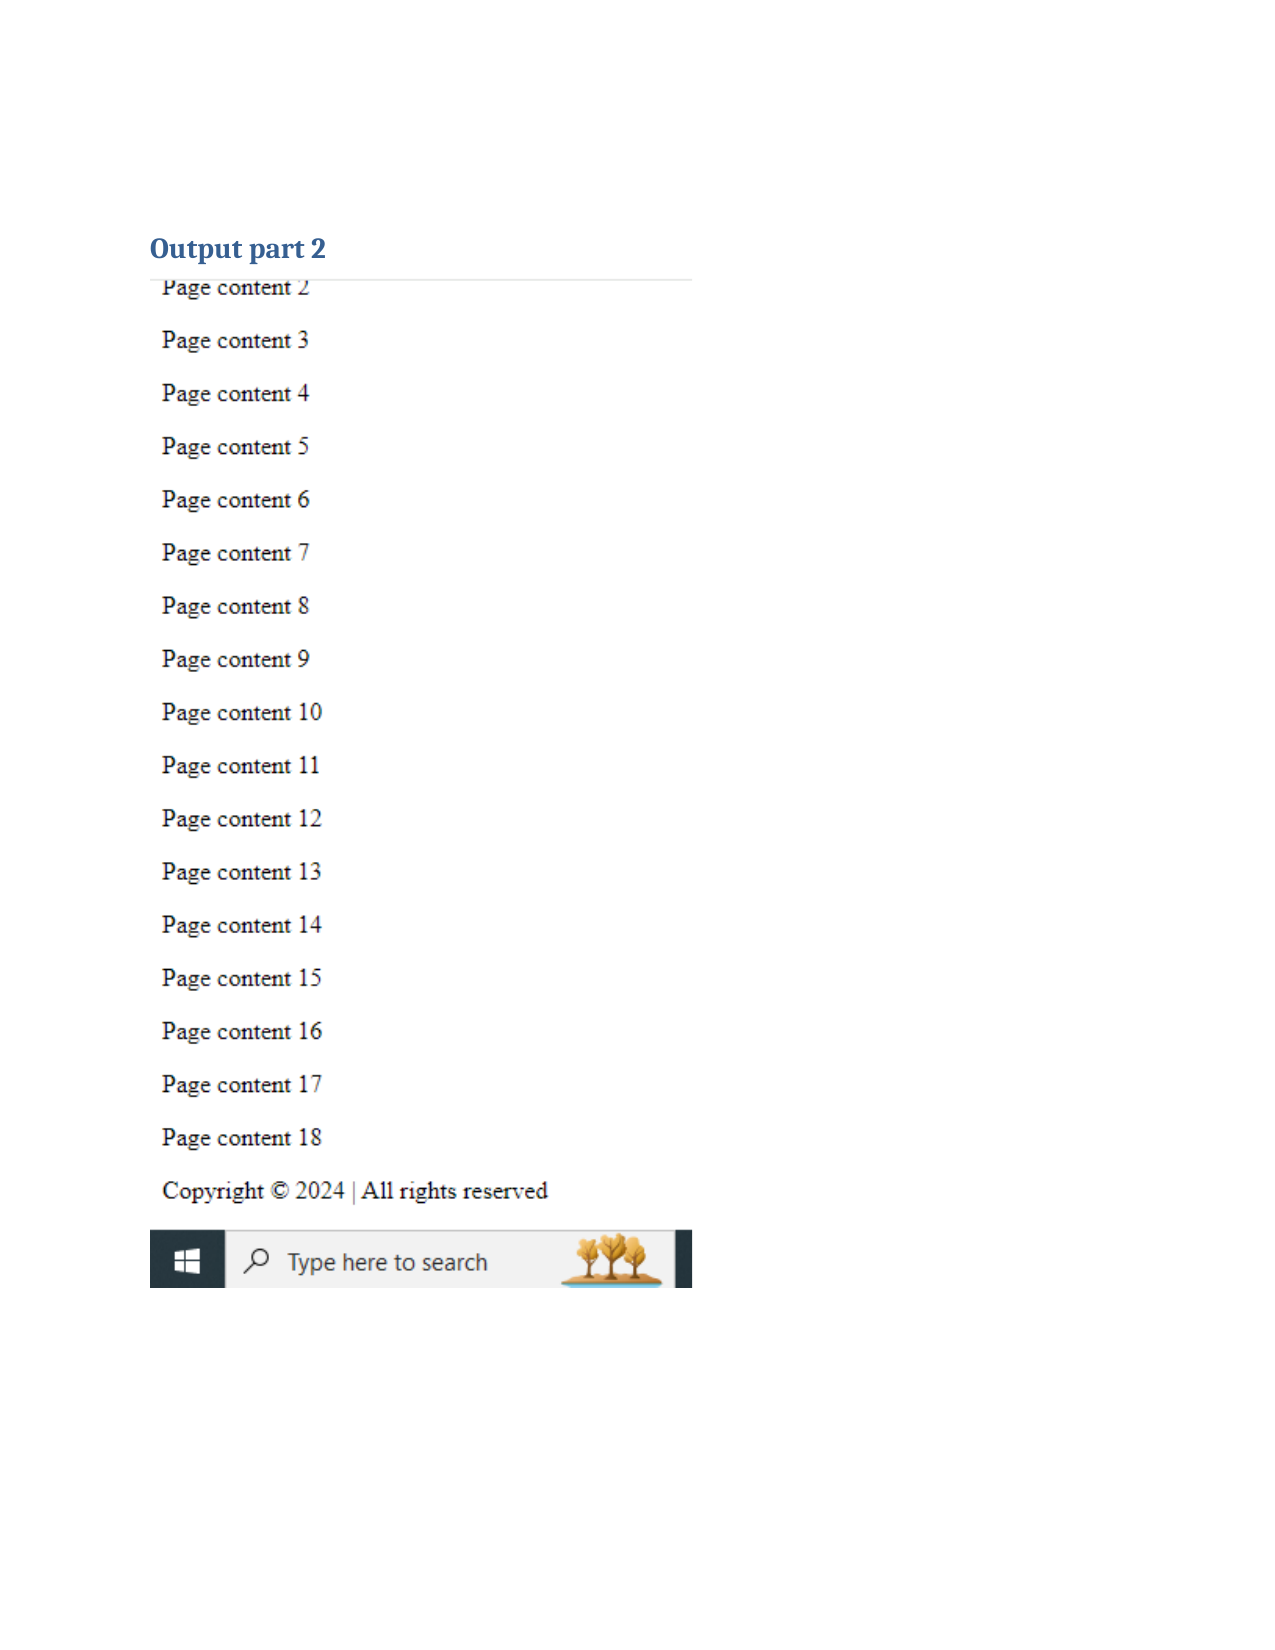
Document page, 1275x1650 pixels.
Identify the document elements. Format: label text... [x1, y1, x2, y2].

picture [150, 270, 693, 1288]
subtitle Output part 2 [150, 232, 1125, 266]
